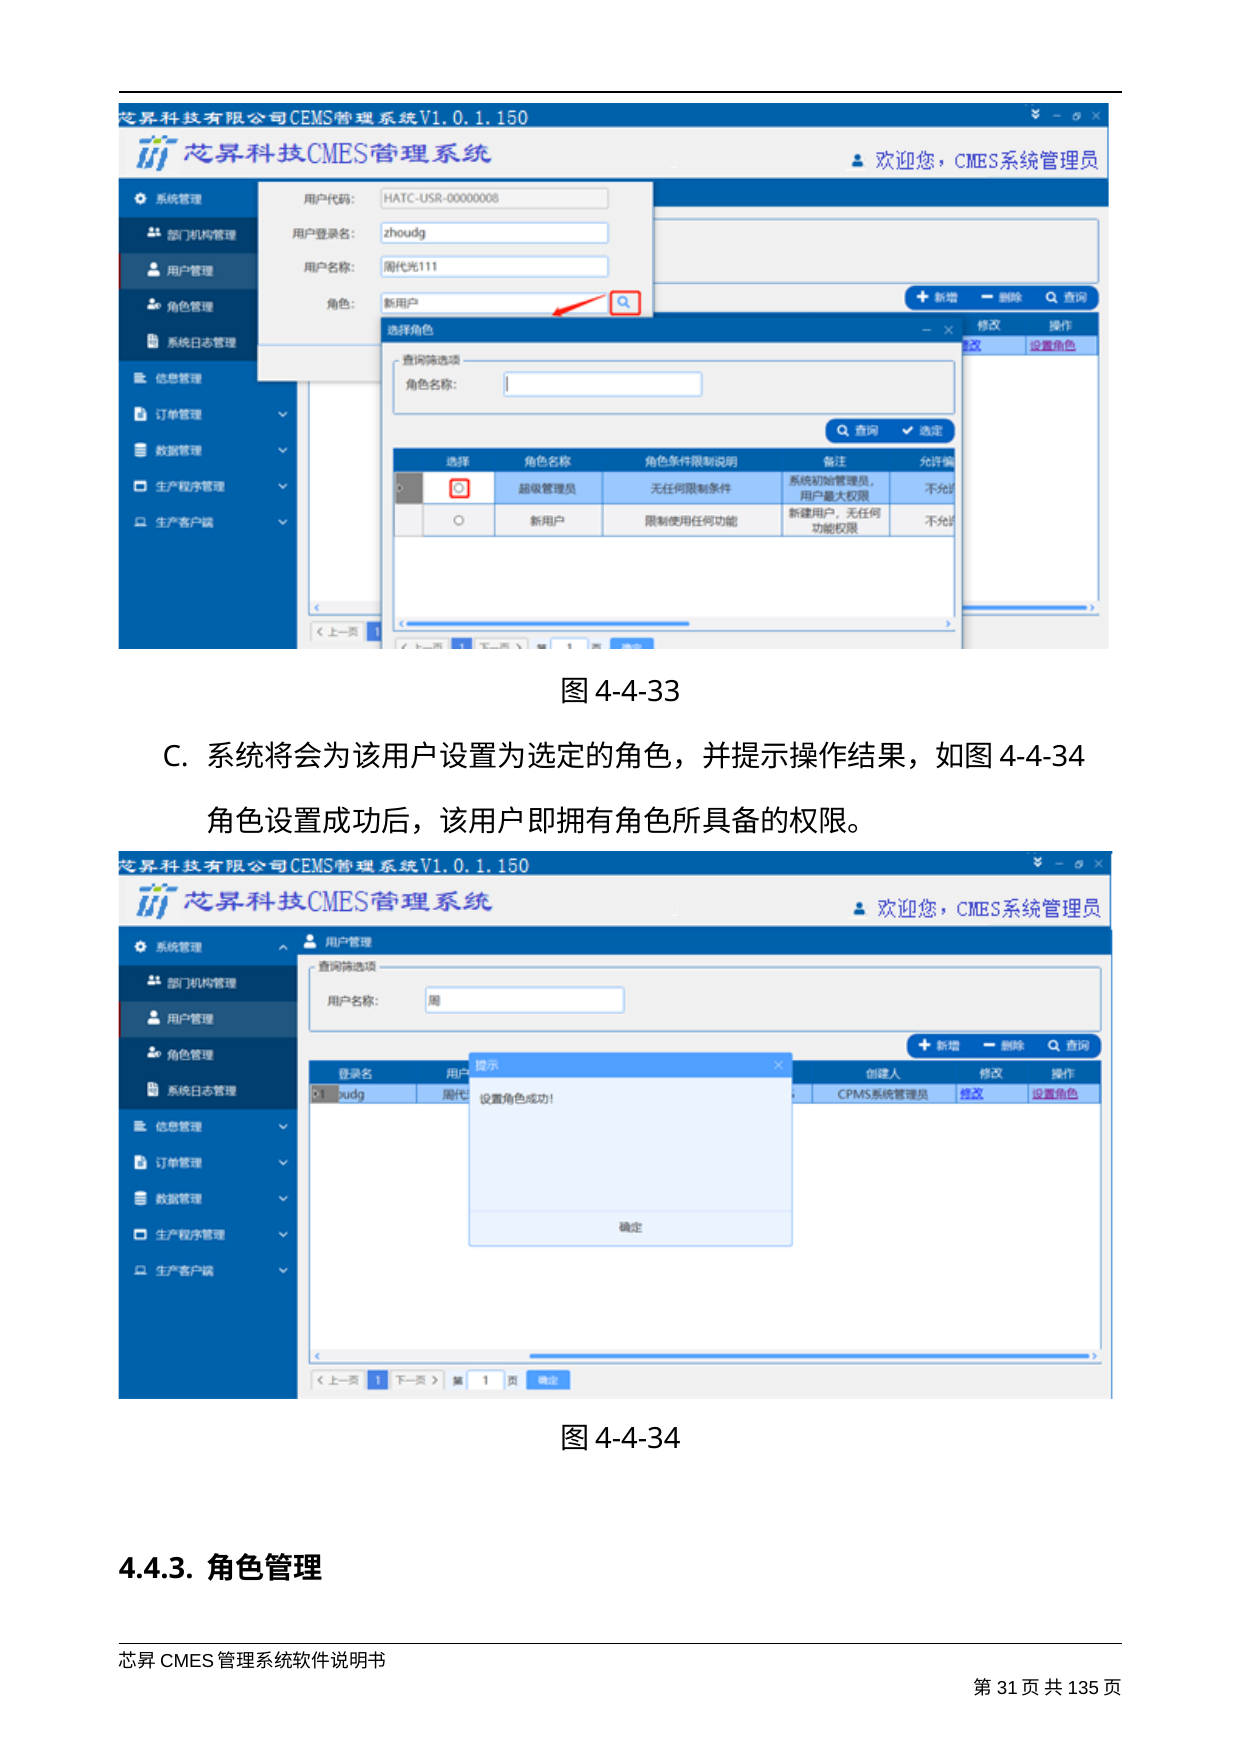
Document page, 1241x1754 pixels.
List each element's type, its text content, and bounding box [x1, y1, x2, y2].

list 角色管理 [118, 1534, 1122, 1599]
list 图4-4-33 [118, 656, 1122, 721]
picture [118, 851, 1113, 1399]
list 图4-4-34 [118, 1404, 1122, 1469]
picture [118, 103, 1109, 649]
list 系统将会为该用户设置为选定的角色，并提示操作结果，如图4-4-34 [162, 721, 1122, 786]
list 角色设置成功后，该用户即拥有角色所具备的权限。 [206, 786, 1122, 851]
